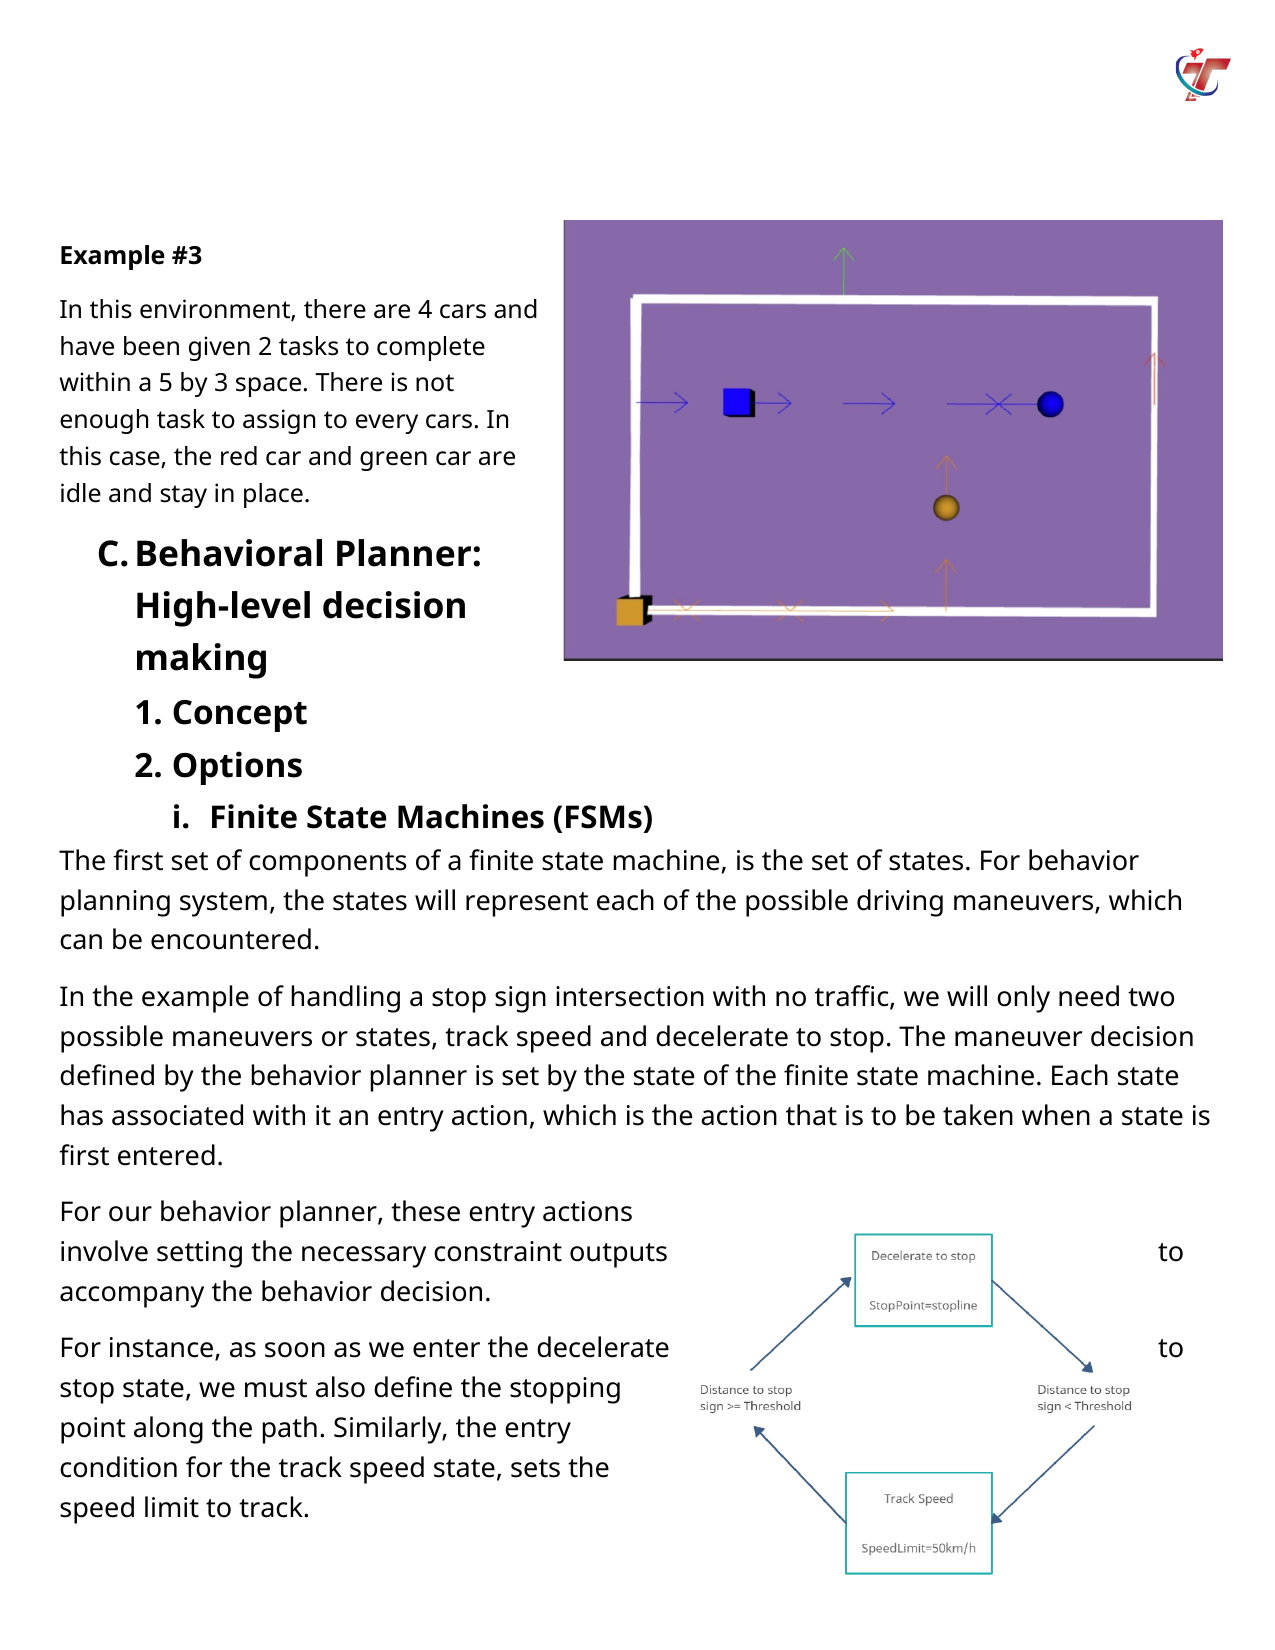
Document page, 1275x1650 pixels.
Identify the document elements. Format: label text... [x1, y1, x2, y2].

picture [695, 1215, 1139, 1584]
text In this environment, there are 4 cars and have been given 2 tasks to complete within a 5 by 3 space. There is not enough task to assign to every cars. In this case, the red car and green car are idle and stay in place. [59, 291, 564, 509]
text The first set of components of a finite state machine, is the set of states. For behavior planning system, the states will represent each of the possible driving maneuvers, which can be encountered. [59, 841, 1216, 958]
text In the example of handling a stop sign intersection with no traffic, we will only need two possible maneuvers or states, track speed and decelerate to stop. The maneuver decision defined by the behavior planner is set by the state of the finite state machine. Each state has associated with it an entry action, which is the action that is to be taken when a state is first entered. [59, 977, 1216, 1173]
picture [564, 220, 1222, 661]
text Example #3 [59, 238, 564, 272]
subtitle Behavioral Planner: High-level decision making [97, 529, 1216, 681]
subtitle Concept [134, 689, 1216, 734]
text For instance, as soon as we enter the decelerate to stop state, we must also define the stopping point along the path. Similarly, the entry condition for the track speed state, sets the speed limit to track. [1139, 1329, 1216, 1525]
text For instance, as soon as we enter the decelerate to stop state, we must also define the stopping point along the path. Similarly, the entry condition for the track speed state, sets the speed limit to track. [59, 1329, 695, 1525]
subtitle Finite State Machines (FSMs) [172, 795, 1216, 838]
picture [1175, 45, 1231, 101]
text For our behavior planner, these entry actions involve setting the necessary constraint outputs to accompany the behavior decision. [59, 1193, 1216, 1309]
subtitle Options [134, 742, 1216, 788]
